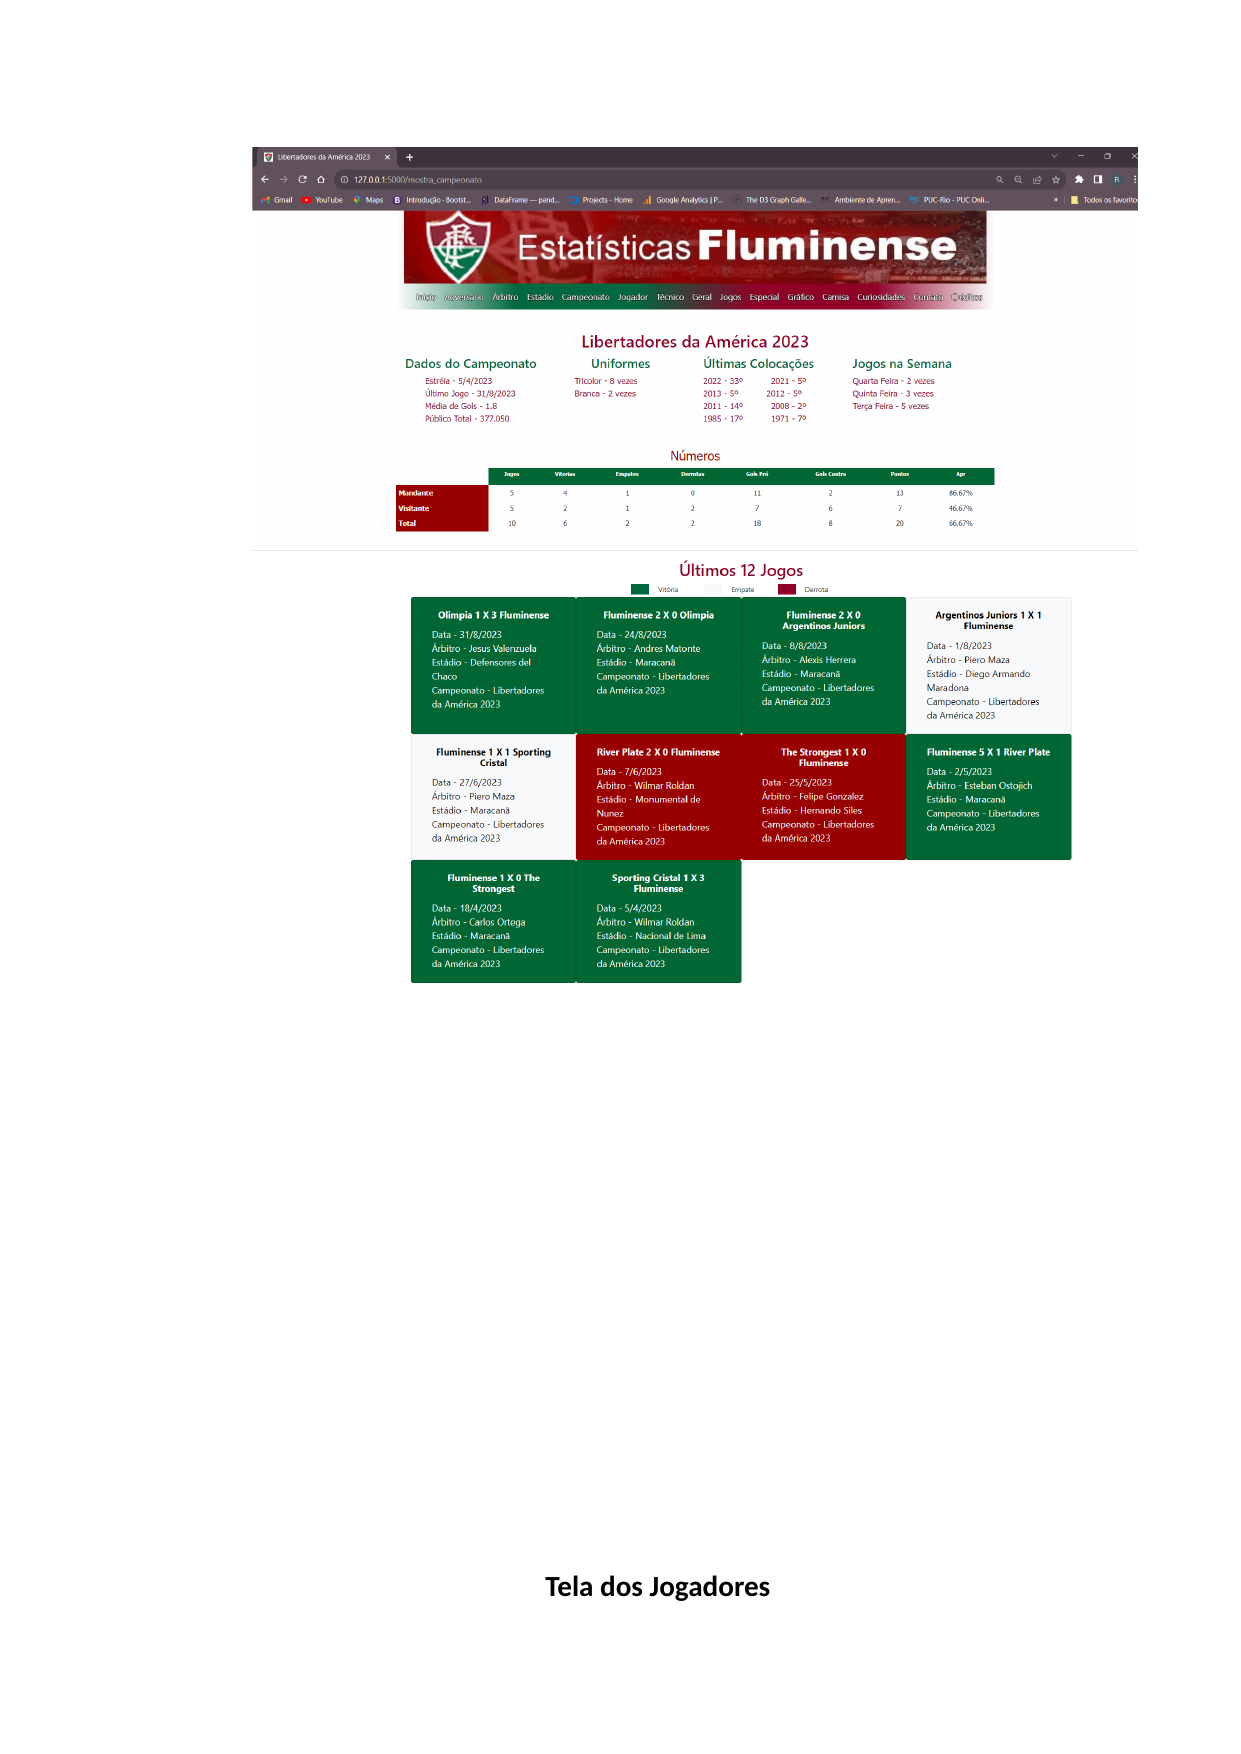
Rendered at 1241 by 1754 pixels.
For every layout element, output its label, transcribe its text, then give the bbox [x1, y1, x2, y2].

list Tela dos Jogadores [252, 1568, 1063, 1603]
picture [252, 550, 1138, 990]
picture [252, 147, 1138, 548]
